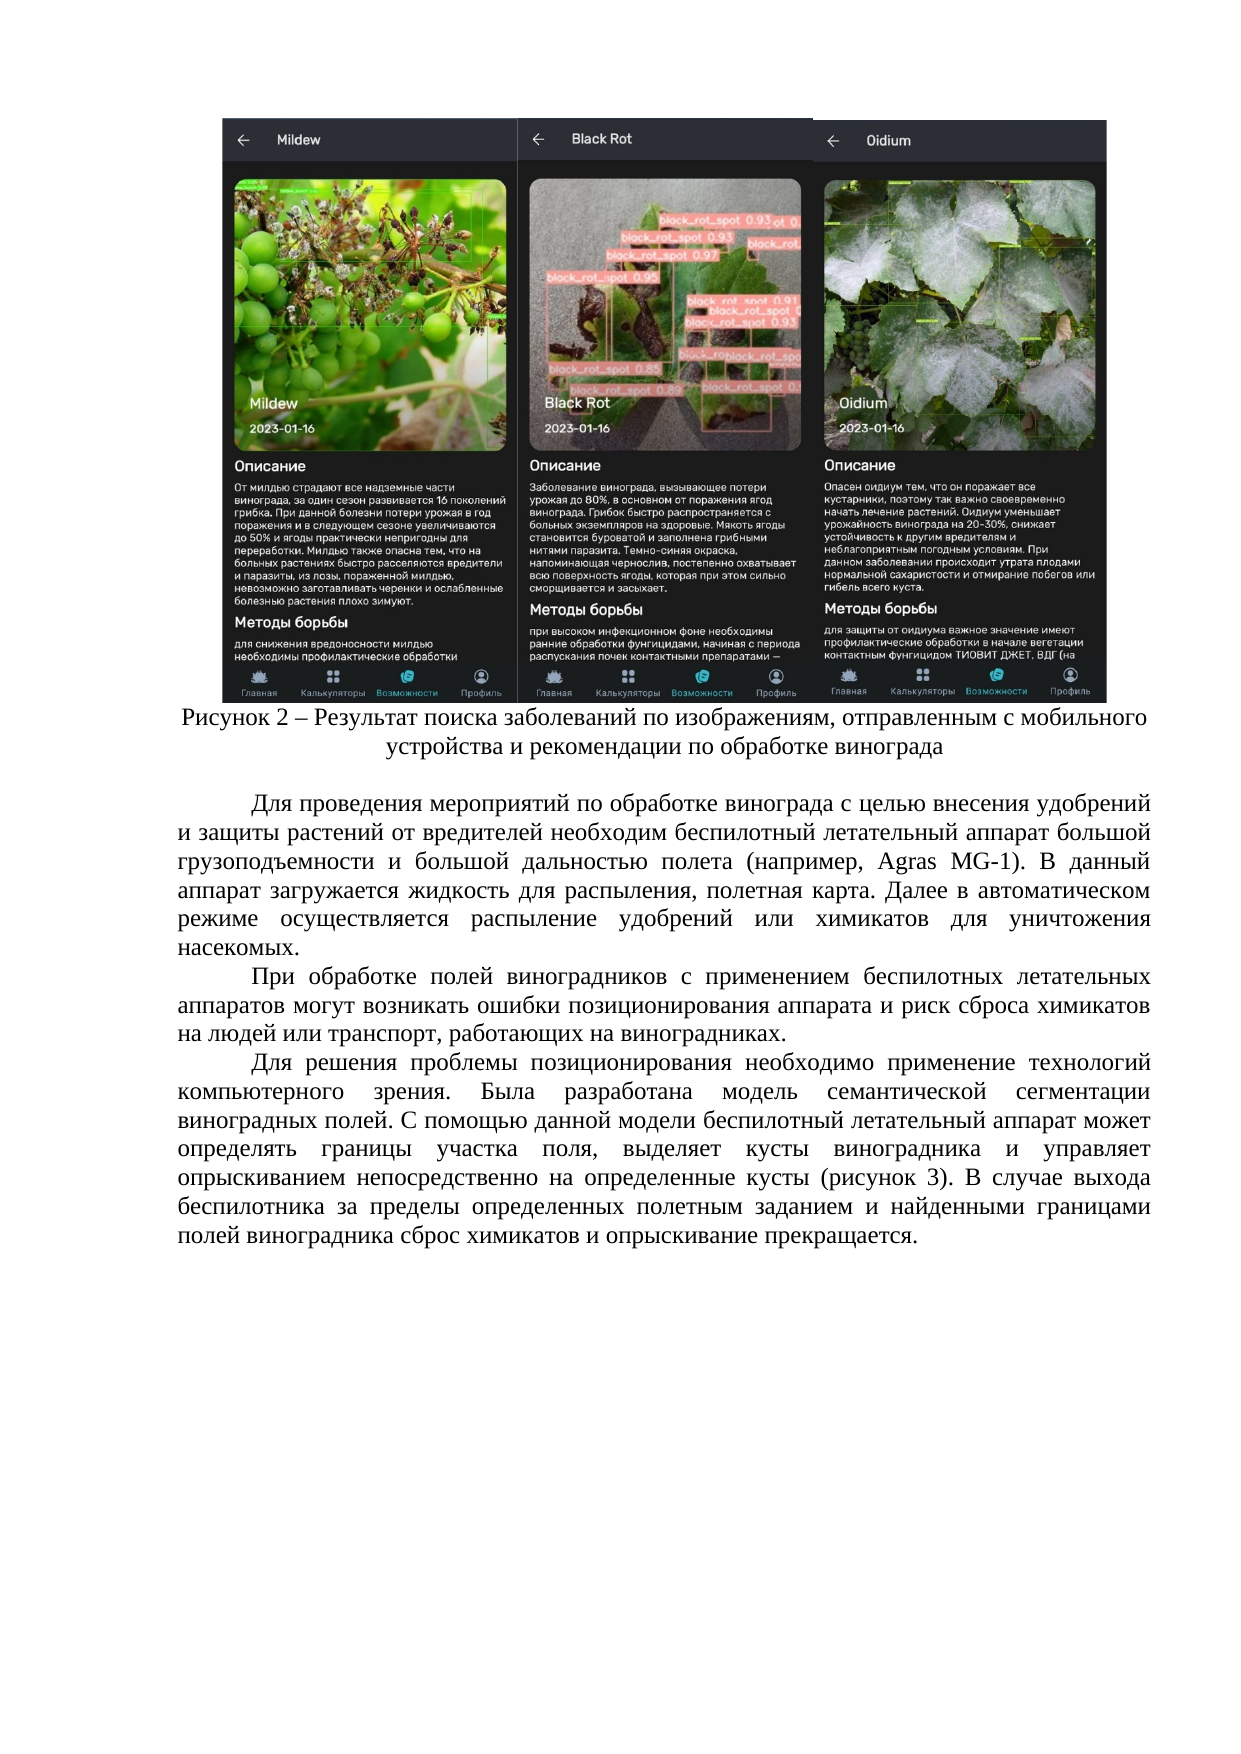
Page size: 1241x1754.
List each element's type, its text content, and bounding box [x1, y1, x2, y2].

text Для проведения мероприятий по обработке винограда с целью внесения удобрений и защиты растений от вредителей необходим беспилотный летательный аппарат большой грузоподъемности и большой дальностью полета (например, Agras MG-1). В данный аппарат загружается жидкость для распыления, полетная карта. Далее в автоматическом режиме осуществляется распыление удобрений или химикатов для уничтожения насекомых. [177, 788, 1152, 961]
text Рисунок 2 – Результат поиска заболеваний по изображениям, отправленным с мобильного устройства и рекомендации по обработке винограда [177, 702, 1152, 760]
text Для решения проблемы позиционирования необходимо применение технологий компьютерного зрения. Была разработана модель семантической сегментации виноградных полей. С помощью данной модели беспилотный летательный аппарат может определять границы участка поля, выделяет кусты виноградника и управляет опрыскиванием непосредственно на определенные кусты (рисунок 3). В случае выхода беспилотника за пределы определенных полетным заданием и найденными границами полей виноградника сброс химикатов и опрыскивание прекращается. [177, 1047, 1152, 1248]
text При обработке полей виноградников с применением беспилотных летательных аппаратов могут возникать ошибки позиционирования аппарата и риск сброса химикатов на людей или транспорт, работающих на виноградниках. [177, 961, 1152, 1047]
picture [222, 118, 1107, 703]
